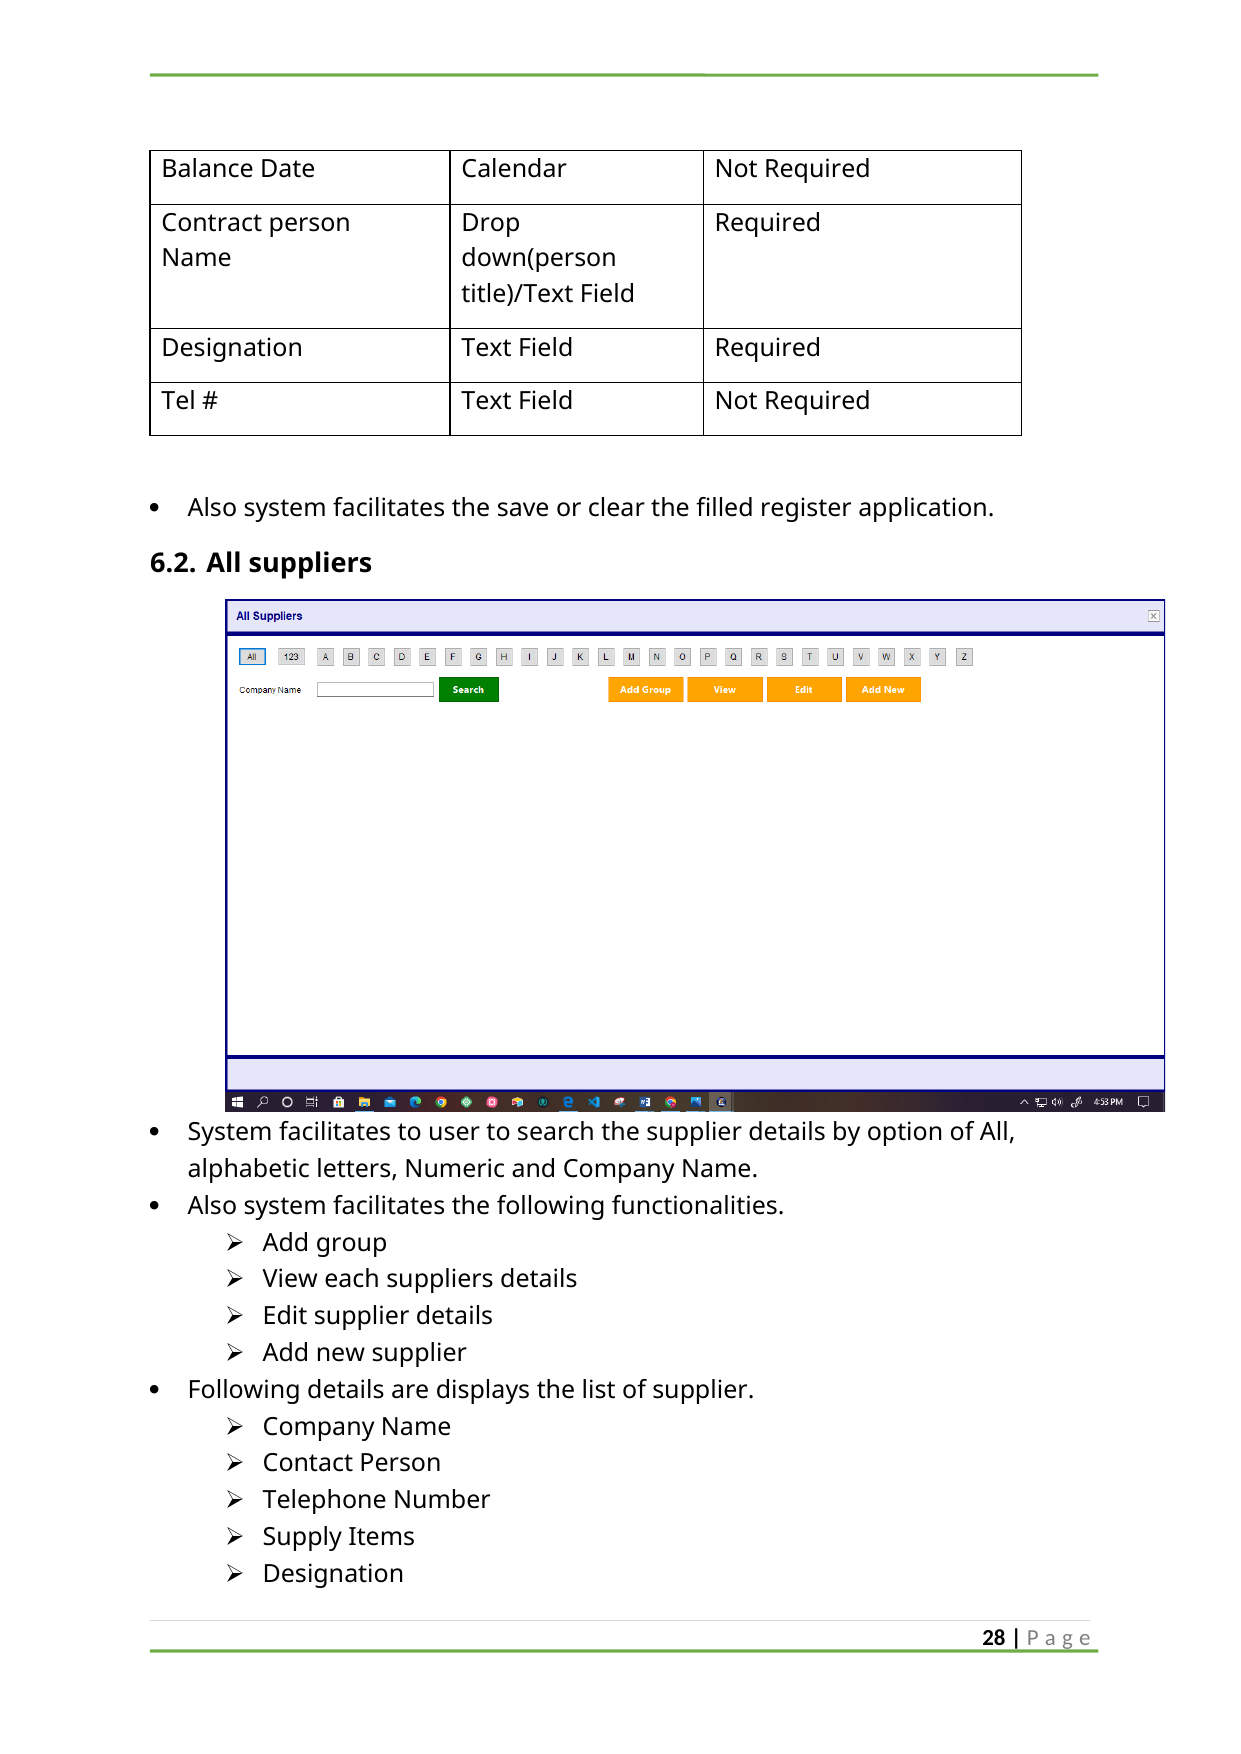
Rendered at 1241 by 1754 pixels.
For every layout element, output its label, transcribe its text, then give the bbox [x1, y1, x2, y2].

list Add new supplier [225, 1334, 1090, 1369]
list System facilitates to user to search the supplier details by option of All, alphabetic letters, Numeric and Company Name. [150, 1114, 1090, 1185]
table_cell Drop down(person title)/Text Field [451, 205, 703, 328]
table_cell Balance Date [151, 151, 449, 204]
list Edit supplier details [225, 1298, 1090, 1332]
table_cell Calendar [451, 151, 703, 204]
table_cell Contract person Name [151, 205, 449, 328]
list Designation [225, 1555, 1090, 1589]
table_cell Tel # [151, 383, 449, 435]
table_cell Not Required [704, 383, 1021, 435]
list Add group [225, 1224, 1090, 1258]
table_cell Text Field [451, 383, 703, 435]
table_cell Designation [151, 329, 449, 382]
list Telephone Number [225, 1482, 1090, 1516]
subtitle All suppliers [150, 543, 1090, 580]
list View each suppliers details [225, 1261, 1090, 1295]
list Contact Person [225, 1445, 1090, 1479]
table_cell Text Field [451, 329, 703, 382]
table_cell Required [704, 205, 1021, 328]
table_cell Required [704, 329, 1021, 382]
list Following details are displays the list of supplier. [150, 1371, 1090, 1405]
table_cell Not Required [704, 151, 1021, 204]
list Also system facilitates the following functionalities. [150, 1187, 1090, 1222]
list Company Name [225, 1408, 1090, 1442]
picture [225, 583, 1166, 1112]
list Also system facilitates the save or clear the filled register application. [150, 490, 1090, 524]
list Supply Items [225, 1518, 1090, 1552]
